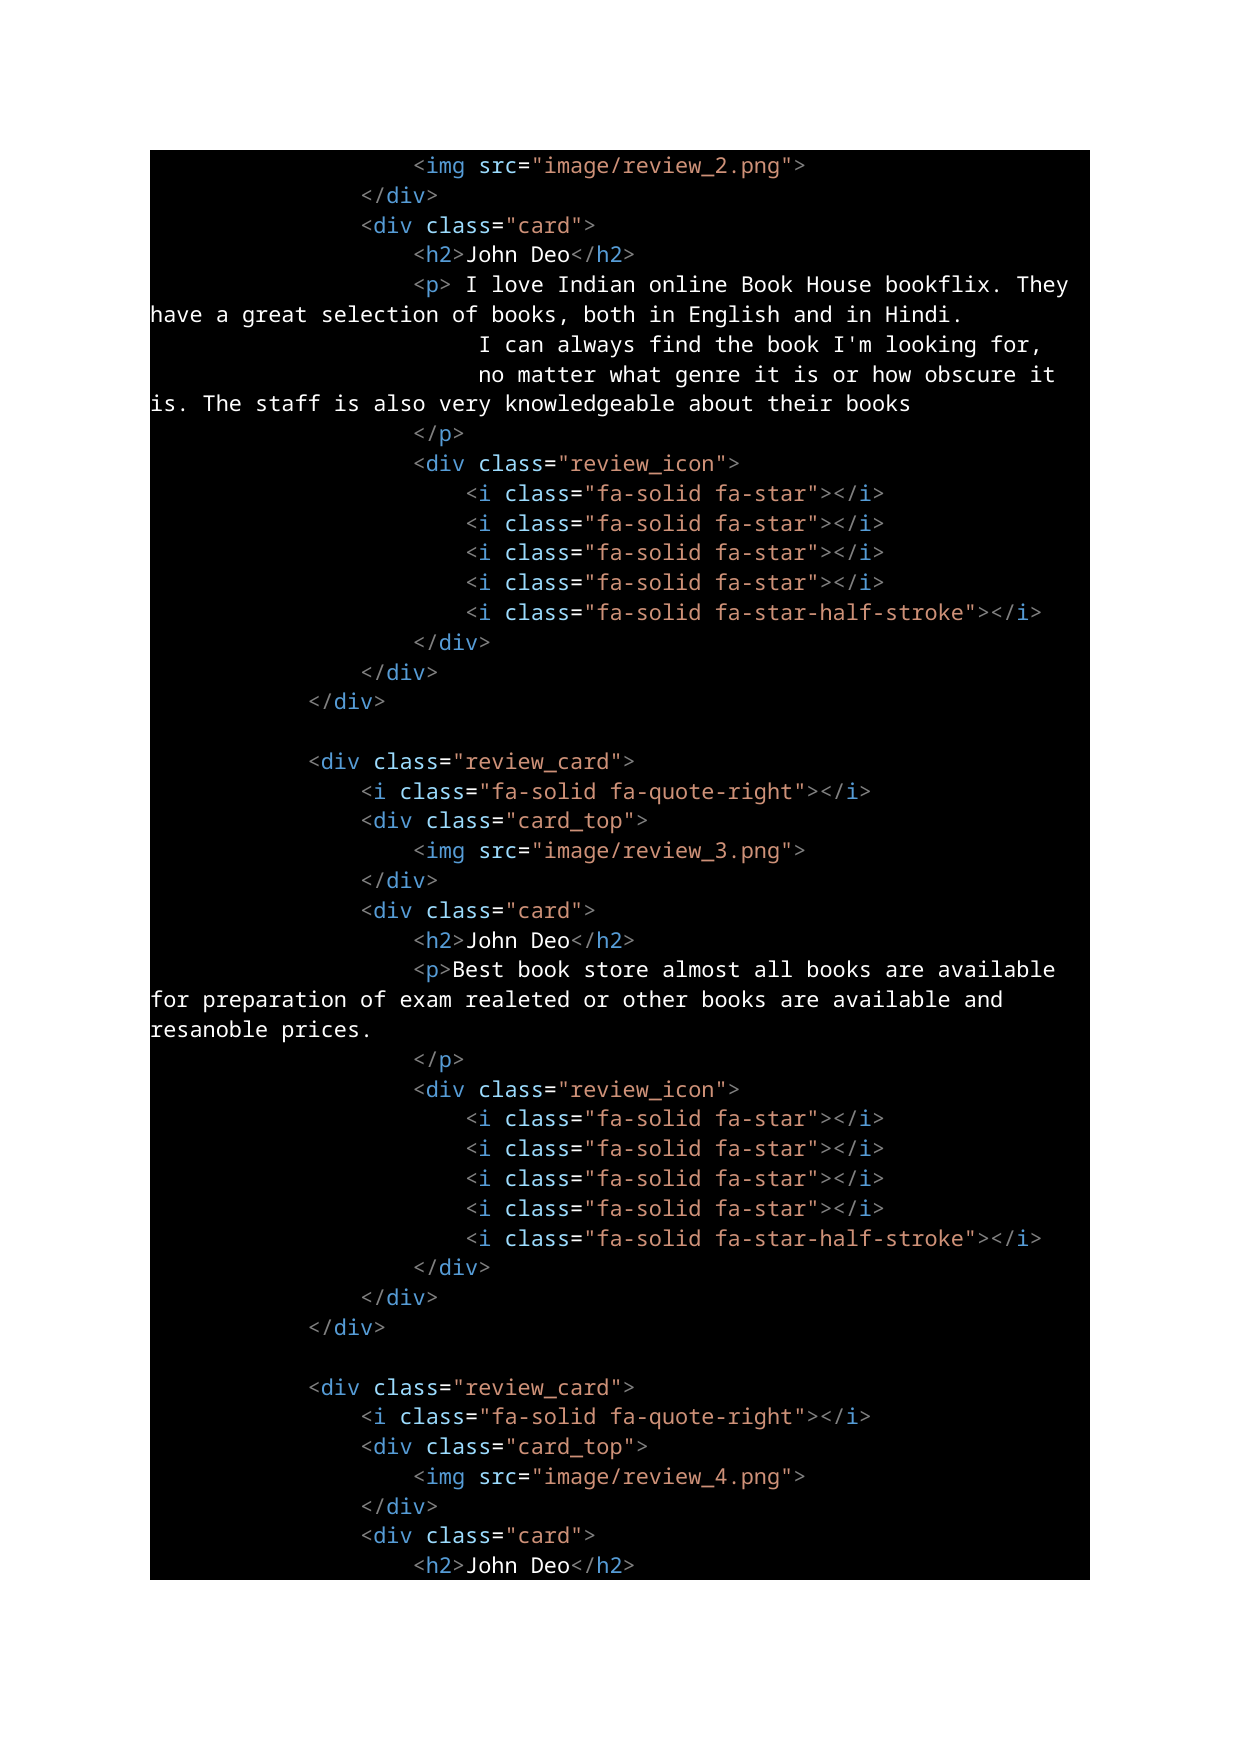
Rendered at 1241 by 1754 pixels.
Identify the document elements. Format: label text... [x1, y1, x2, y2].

text <i class="fa-solid fa-star"></i> [150, 507, 1090, 537]
text I can always find the book I'm looking for, [150, 329, 1090, 358]
text <h2>John Deo</h2> [150, 239, 1090, 269]
text <i class="fa-solid fa-quote-right"></i> [150, 1401, 1090, 1431]
text <i class="fa-solid fa-star"></i> [150, 1103, 1090, 1133]
text <div class="card_top"> [150, 1431, 1090, 1461]
text </div> [150, 1312, 1090, 1342]
text </div> [150, 1491, 1090, 1520]
text <div class="review_icon"> [150, 1073, 1090, 1103]
text <h2>John Deo</h2> [150, 924, 1090, 954]
text <img src="image/review_4.png"> [150, 1461, 1090, 1491]
text </div> [150, 627, 1090, 656]
text <p> I love Indian online Book House bookflix. They have a great selection of books, both in English and in Hindi. [150, 269, 1090, 329]
text <div class="card_top"> [150, 805, 1090, 835]
text <div class="card"> [150, 209, 1090, 239]
text <i class="fa-solid fa-star"></i> [150, 537, 1090, 567]
text <div class="review_icon"> [150, 448, 1090, 478]
text </div> [150, 1252, 1090, 1282]
text </div> [150, 656, 1090, 686]
text <div class="card"> [150, 1520, 1090, 1550]
text <img src="image/review_3.png"> [150, 835, 1090, 865]
text <i class="fa-solid fa-star"></i> [150, 478, 1090, 507]
text </div> [150, 686, 1090, 716]
text </div> [150, 865, 1090, 895]
text <i class="fa-solid fa-quote-right"></i> [150, 776, 1090, 805]
text <p>Best book store almost all books are available for preparation of exam realeted or other books are available and resanoble prices. [150, 954, 1090, 1044]
text <img src="image/review_2.png"> [150, 150, 1090, 180]
text <i class="fa-solid fa-star-half-stroke"></i> [150, 597, 1090, 627]
text <div class="review_card"> [150, 746, 1090, 776]
text </p> [150, 1044, 1090, 1073]
text <i class="fa-solid fa-star"></i> [150, 1163, 1090, 1193]
text <div class="review_card"> [150, 1371, 1090, 1401]
text <i class="fa-solid fa-star-half-stroke"></i> [150, 1222, 1090, 1252]
text <i class="fa-solid fa-star"></i> [150, 1193, 1090, 1222]
text no matter what genre it is or how obscure it is. The staff is also very knowledgeable about their books [150, 358, 1090, 418]
text <i class="fa-solid fa-star"></i> [150, 567, 1090, 597]
text </div> [150, 1282, 1090, 1312]
text <div class="card"> [150, 895, 1090, 924]
text </p> [150, 418, 1090, 448]
text <i class="fa-solid fa-star"></i> [150, 1133, 1090, 1163]
text </div> [150, 180, 1090, 209]
text <h2>John Deo</h2> [150, 1550, 1090, 1580]
